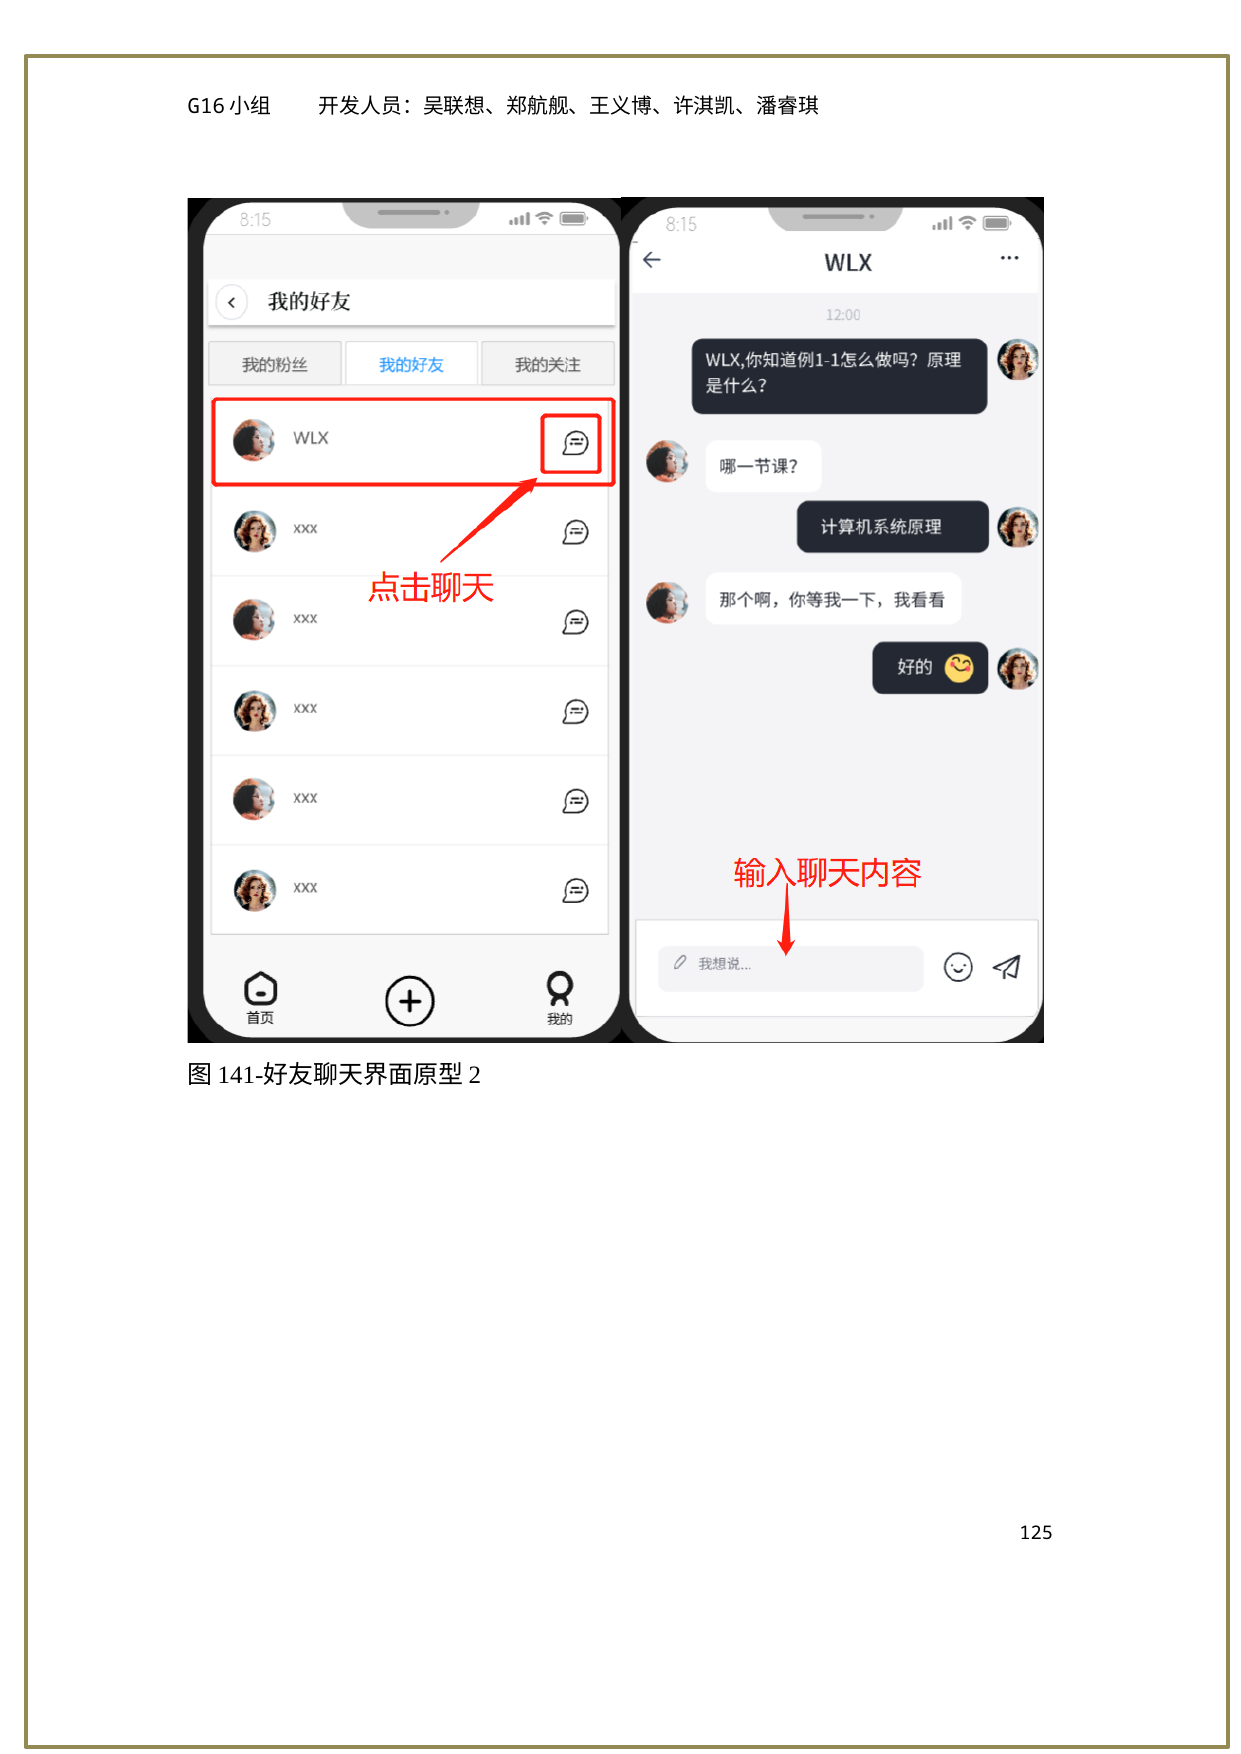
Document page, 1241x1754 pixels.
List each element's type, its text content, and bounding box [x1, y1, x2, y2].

text 图141-好友聊天界面原型2 [187, 1055, 1053, 1091]
picture [187, 197, 1044, 1043]
